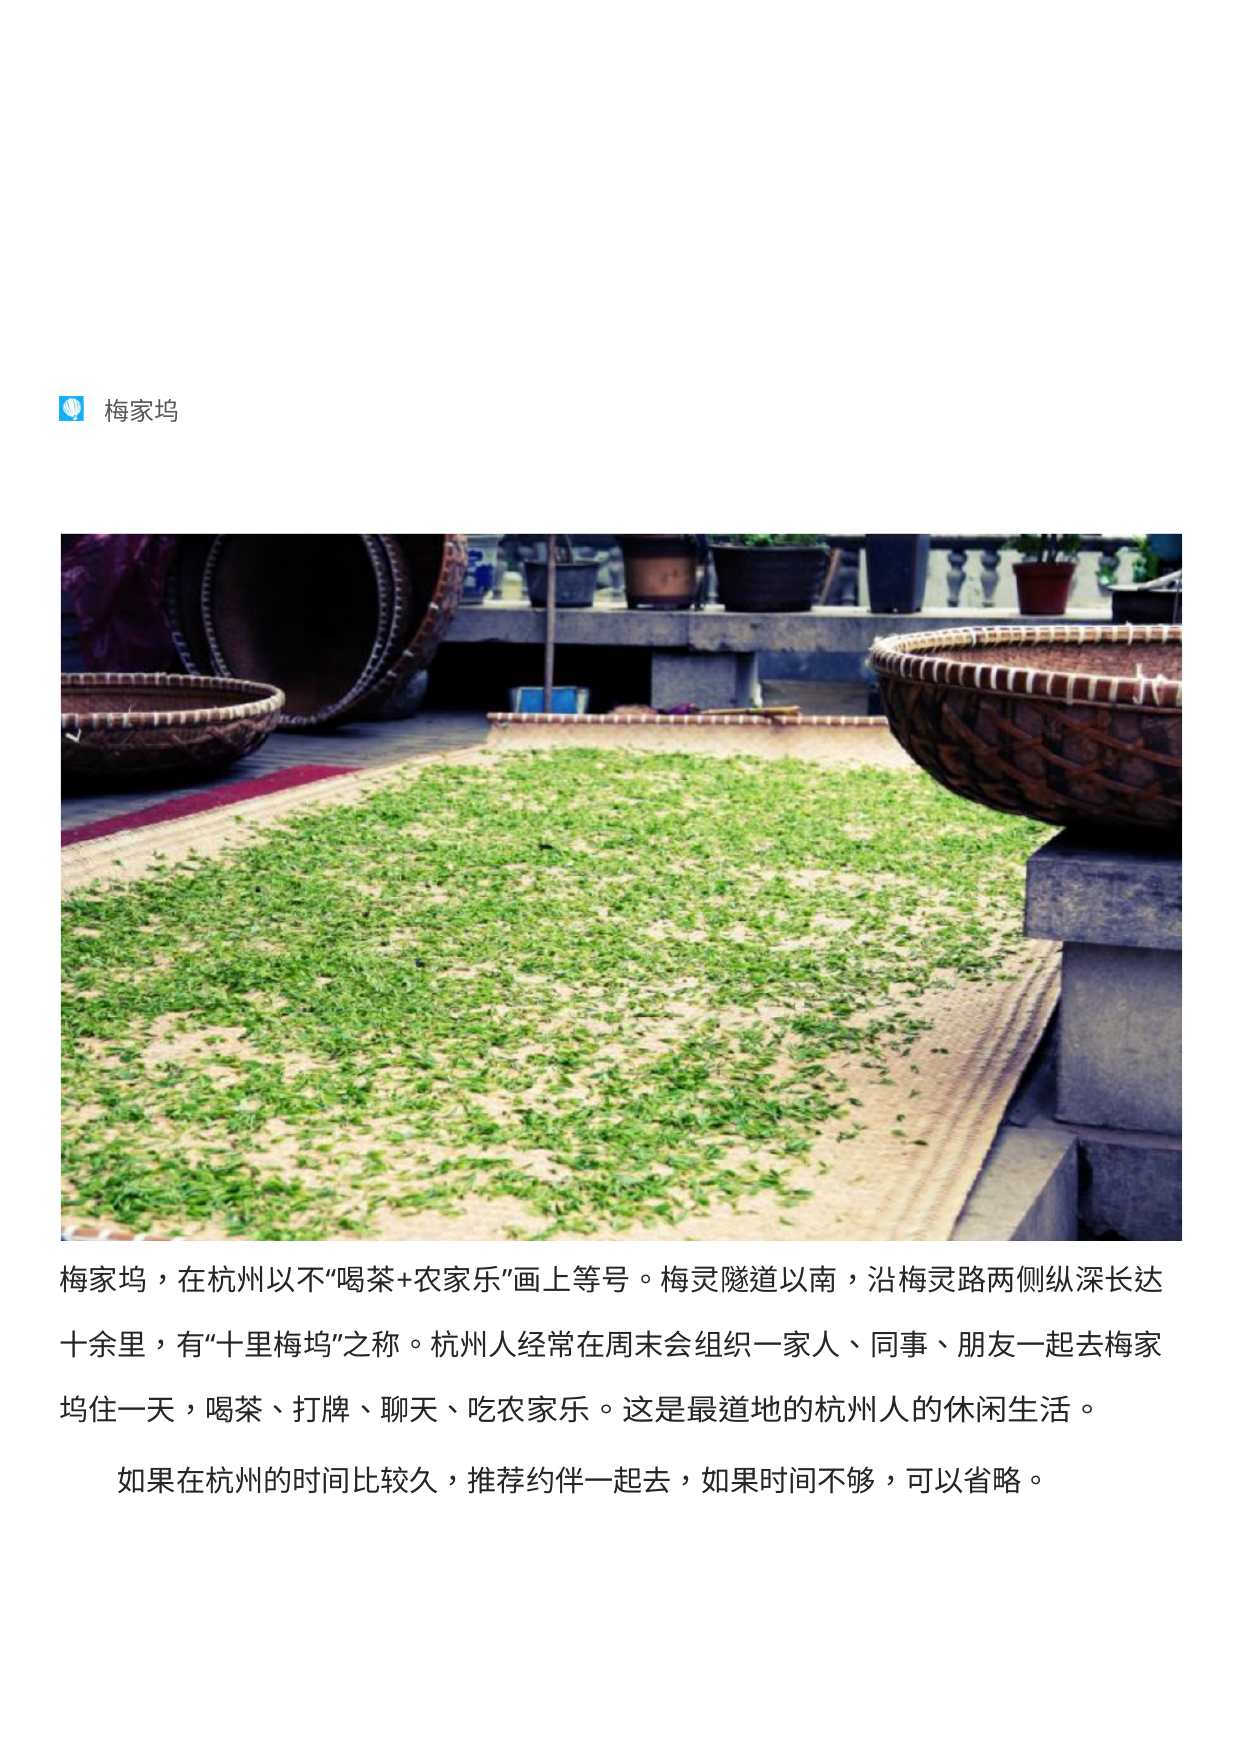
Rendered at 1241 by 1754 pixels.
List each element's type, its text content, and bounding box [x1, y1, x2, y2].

text 梅家坞，在杭州以不“喝茶+农家乐”画上等号。梅灵隧道以南，沿梅灵路两侧纵深长达十余里，有“十里梅坞”之称。杭州人经常在周末会组织一家人、同事、朋友一起去梅家坞住一天，喝茶、打牌、聊天、吃农家乐。这是最道地的杭州人的休闲生活。 [59, 1241, 1164, 1441]
text 如果在杭州的时间比较久，推荐约伴一起去，如果时间不够，可以省略。 [59, 1447, 1163, 1512]
picture [59, 531, 1183, 1241]
picture [59, 396, 84, 421]
text 梅家坞 [59, 394, 1181, 459]
